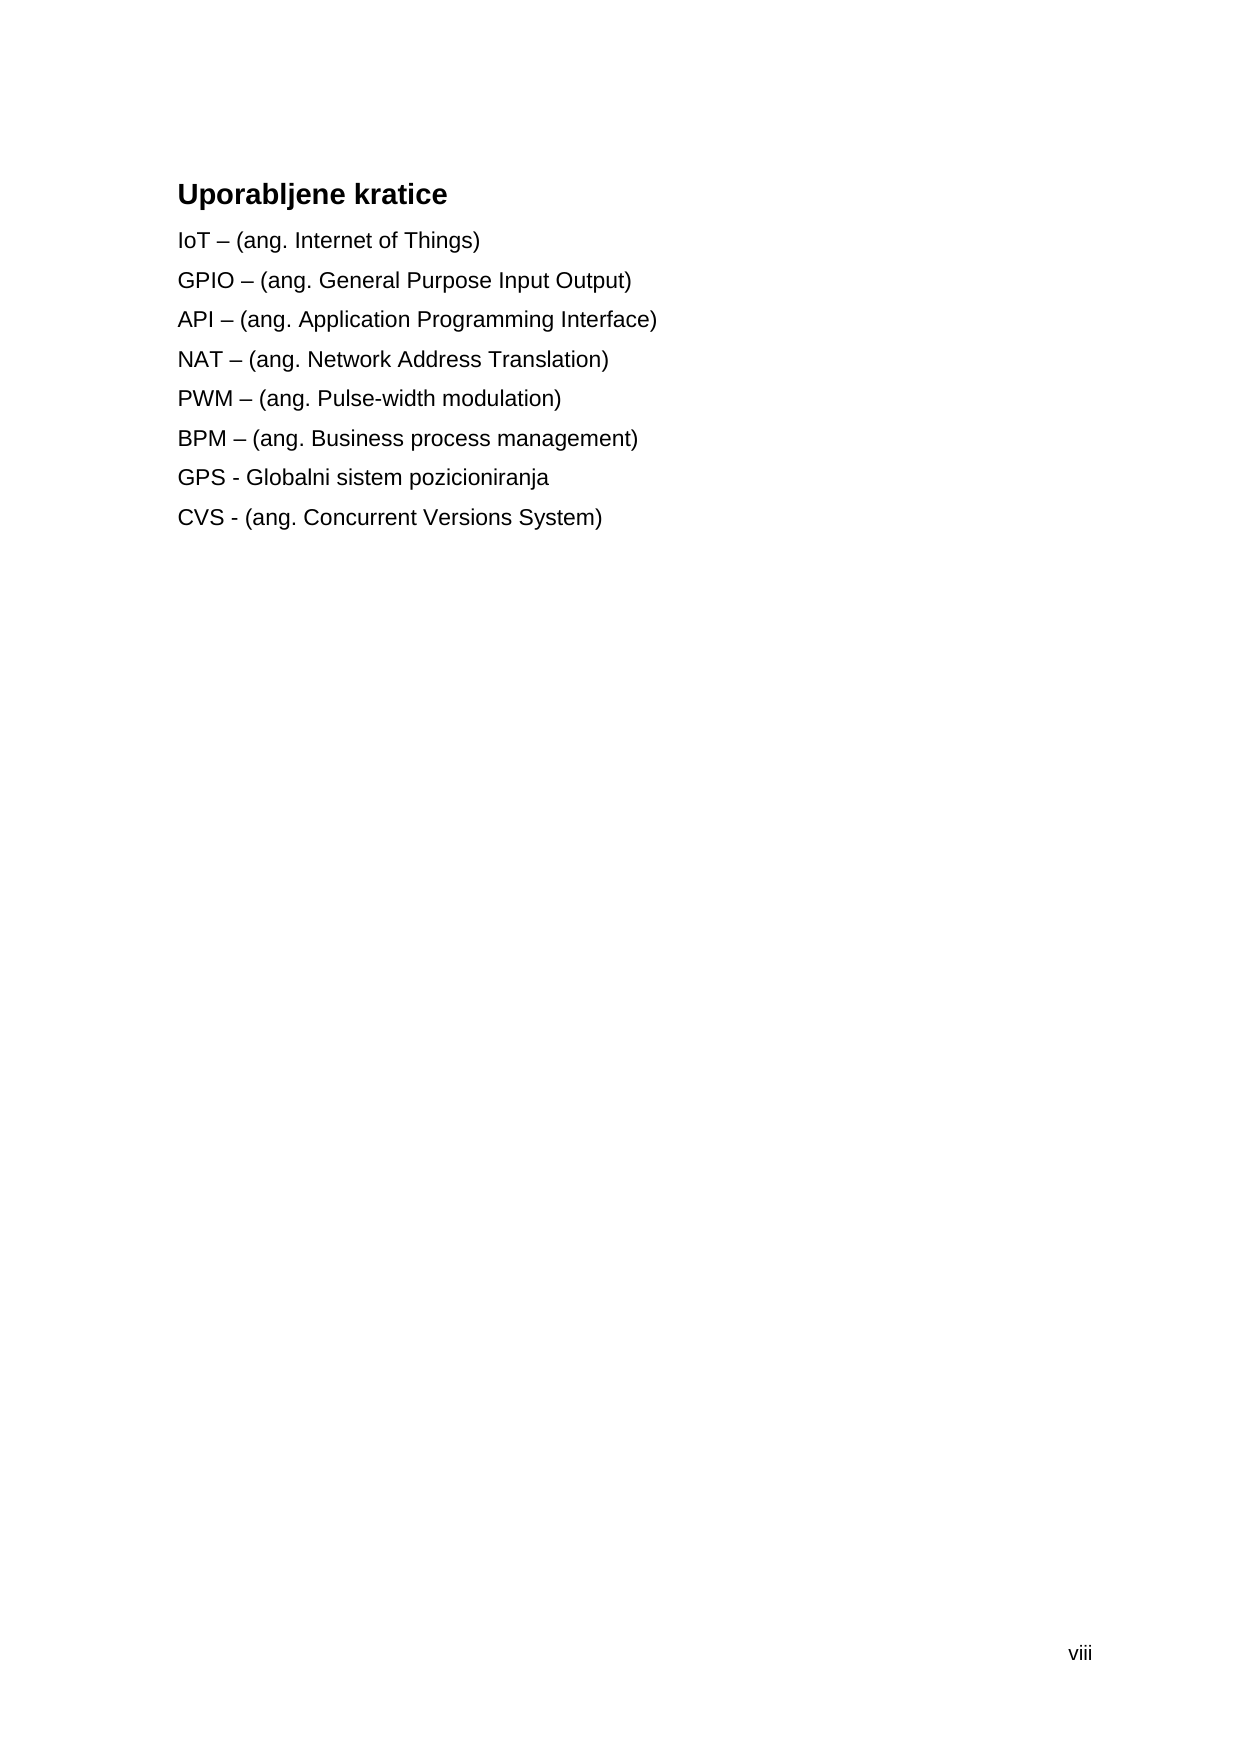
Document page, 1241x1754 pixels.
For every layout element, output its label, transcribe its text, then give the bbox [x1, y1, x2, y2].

text CVS - (ang. Concurrent Versions System) [177, 504, 1092, 530]
text GPS - Globalni sistem pozicioniranja [177, 464, 1092, 491]
text PWM – (ang. Pulse-width modulation) [177, 385, 1092, 412]
text Uporabljene kratice [177, 177, 1092, 211]
text BPM – (ang. Business process management) [177, 425, 1092, 451]
text IoT – (ang. Internet of Things) [177, 227, 1092, 254]
text NAT – (ang. Network Address Translation) [177, 346, 1092, 372]
text API – (ang. Application Programming Interface) [177, 306, 1092, 333]
text GPIO – (ang. General Purpose Input Output) [177, 267, 1092, 293]
